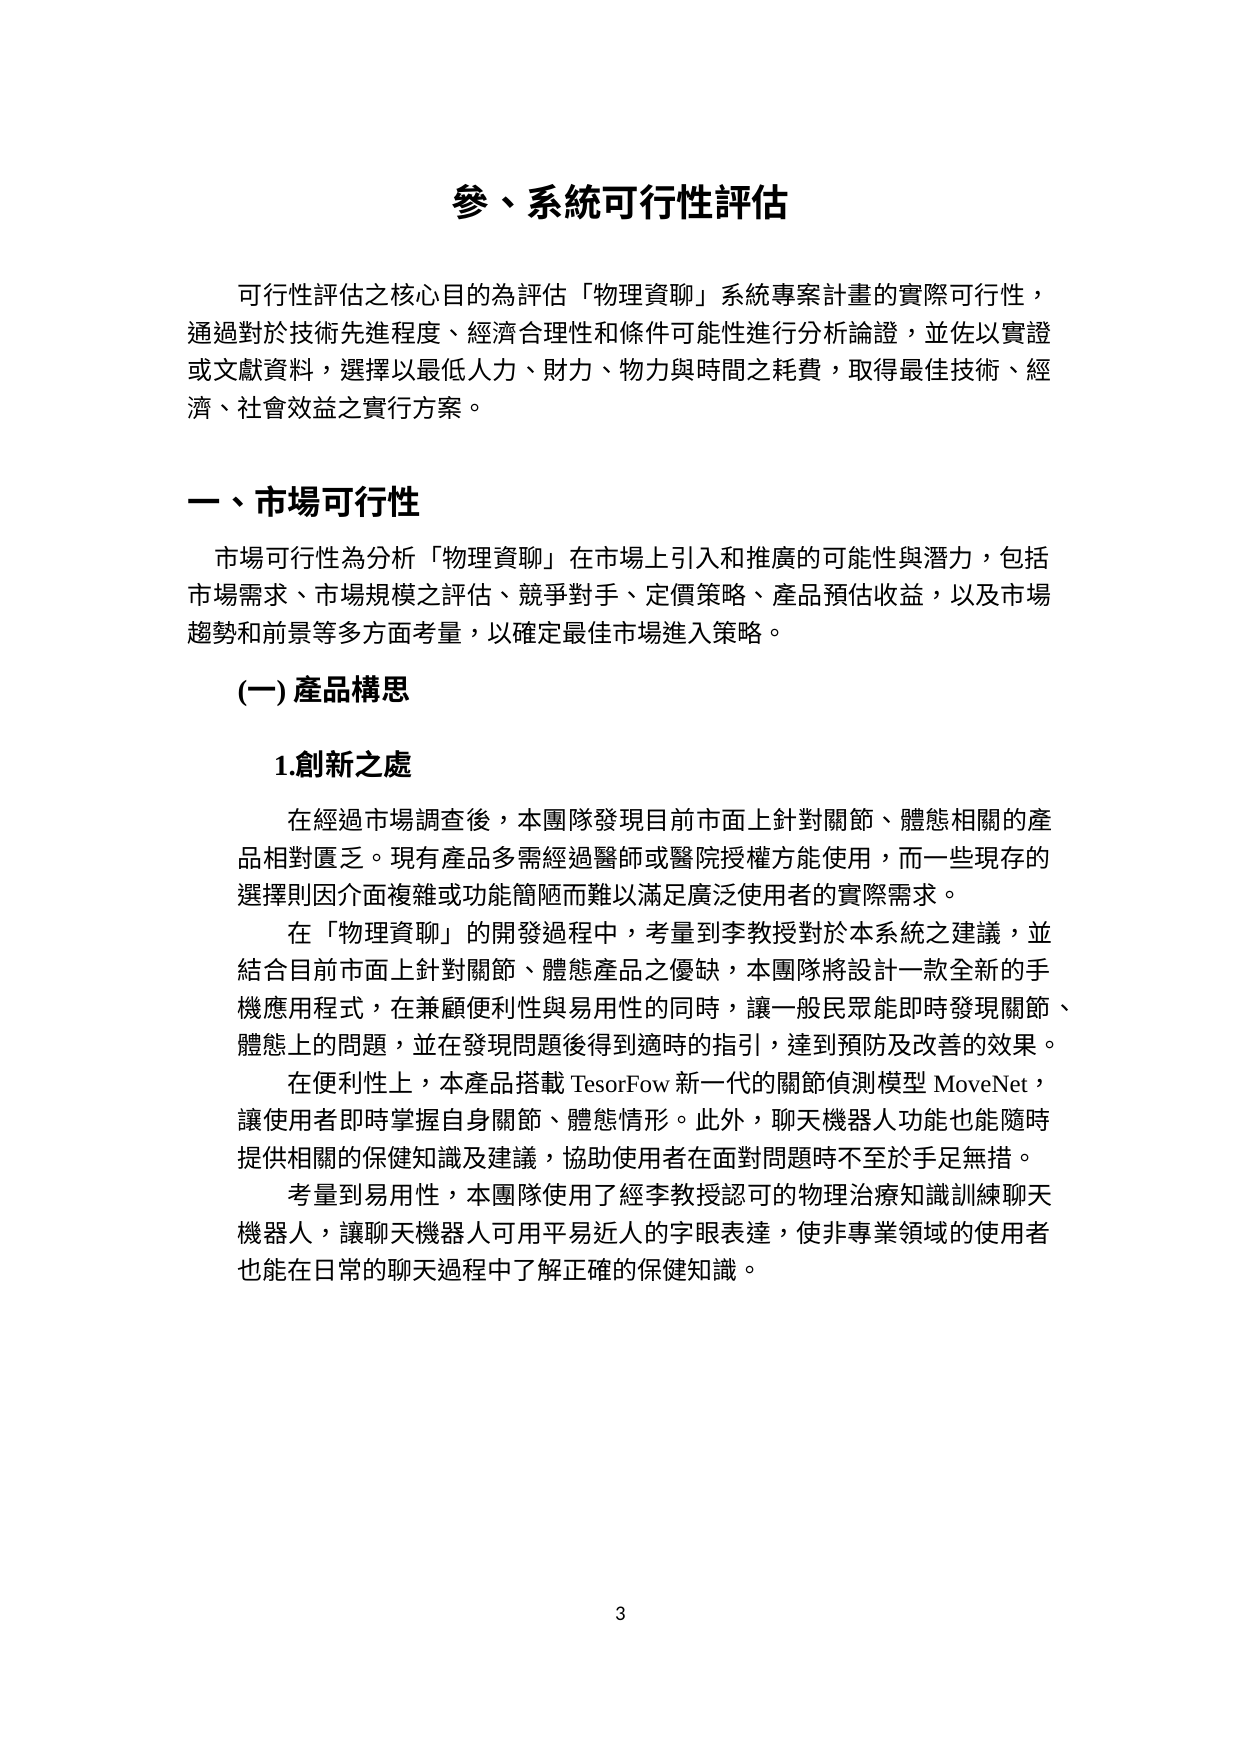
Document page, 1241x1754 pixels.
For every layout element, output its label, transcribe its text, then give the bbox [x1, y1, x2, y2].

text (一) 產品構思 [187, 650, 1053, 725]
text 參、系統可行性評估 [187, 162, 1053, 237]
text 1.創新之處 [187, 725, 1053, 800]
text 考量到易用性，本團隊使用了經李教授認可的物理治療知識訓練聊天機器人，讓聊天機器人可用平易近人的字眼表達，使非專業領域的使用者也能在日常的聊天過程中了解正確的保健知識。 [237, 1175, 1053, 1287]
text 在便利性上，本產品搭載TesorFow新一代的關節偵測模型MoveNet，讓使用者即時掌握自身關節、體態情形。此外，聊天機器人功能也能隨時提供相關的保健知識及建議，協助使用者在面對問題時不至於手足無措。 [237, 1062, 1053, 1175]
text 市場可行性為分析「物理資聊」在市場上引入和推廣的可能性與潛力，包括市場需求、市場規模之評估、競爭對手、定價策略、產品預估收益，以及市場趨勢和前景等多方面考量，以確定最佳市場進入策略。 [187, 537, 1053, 650]
text 在「物理資聊」的開發過程中，考量到李教授對於本系統之建議，並結合目前市面上針對關節、體態產品之優缺，本團隊將設計一款全新的手機應用程式，在兼顧便利性與易用性的同時，讓一般民眾能即時發現關節、體態上的問題，並在發現問題後得到適時的指引，達到預防及改善的效果。 [237, 912, 1053, 1062]
text 可行性評估之核心目的為評估「物理資聊」系統專案計畫的實際可行性，通過對於技術先進程度、經濟合理性和條件可能性進行分析論證，並佐以實證或文獻資料，選擇以最低人力、財力、物力與時間之耗費，取得最佳技術、經濟、社會效益之實行方案。 [187, 275, 1053, 425]
text 在經過市場調查後，本團隊發現目前市面上針對關節、體態相關的產品相對匱乏。現有產品多需經過醫師或醫院授權方能使用，而一些現存的選擇則因介面複雜或功能簡陋而難以滿足廣泛使用者的實際需求。 [237, 800, 1053, 912]
text 一、市場可行性 [187, 462, 1053, 537]
